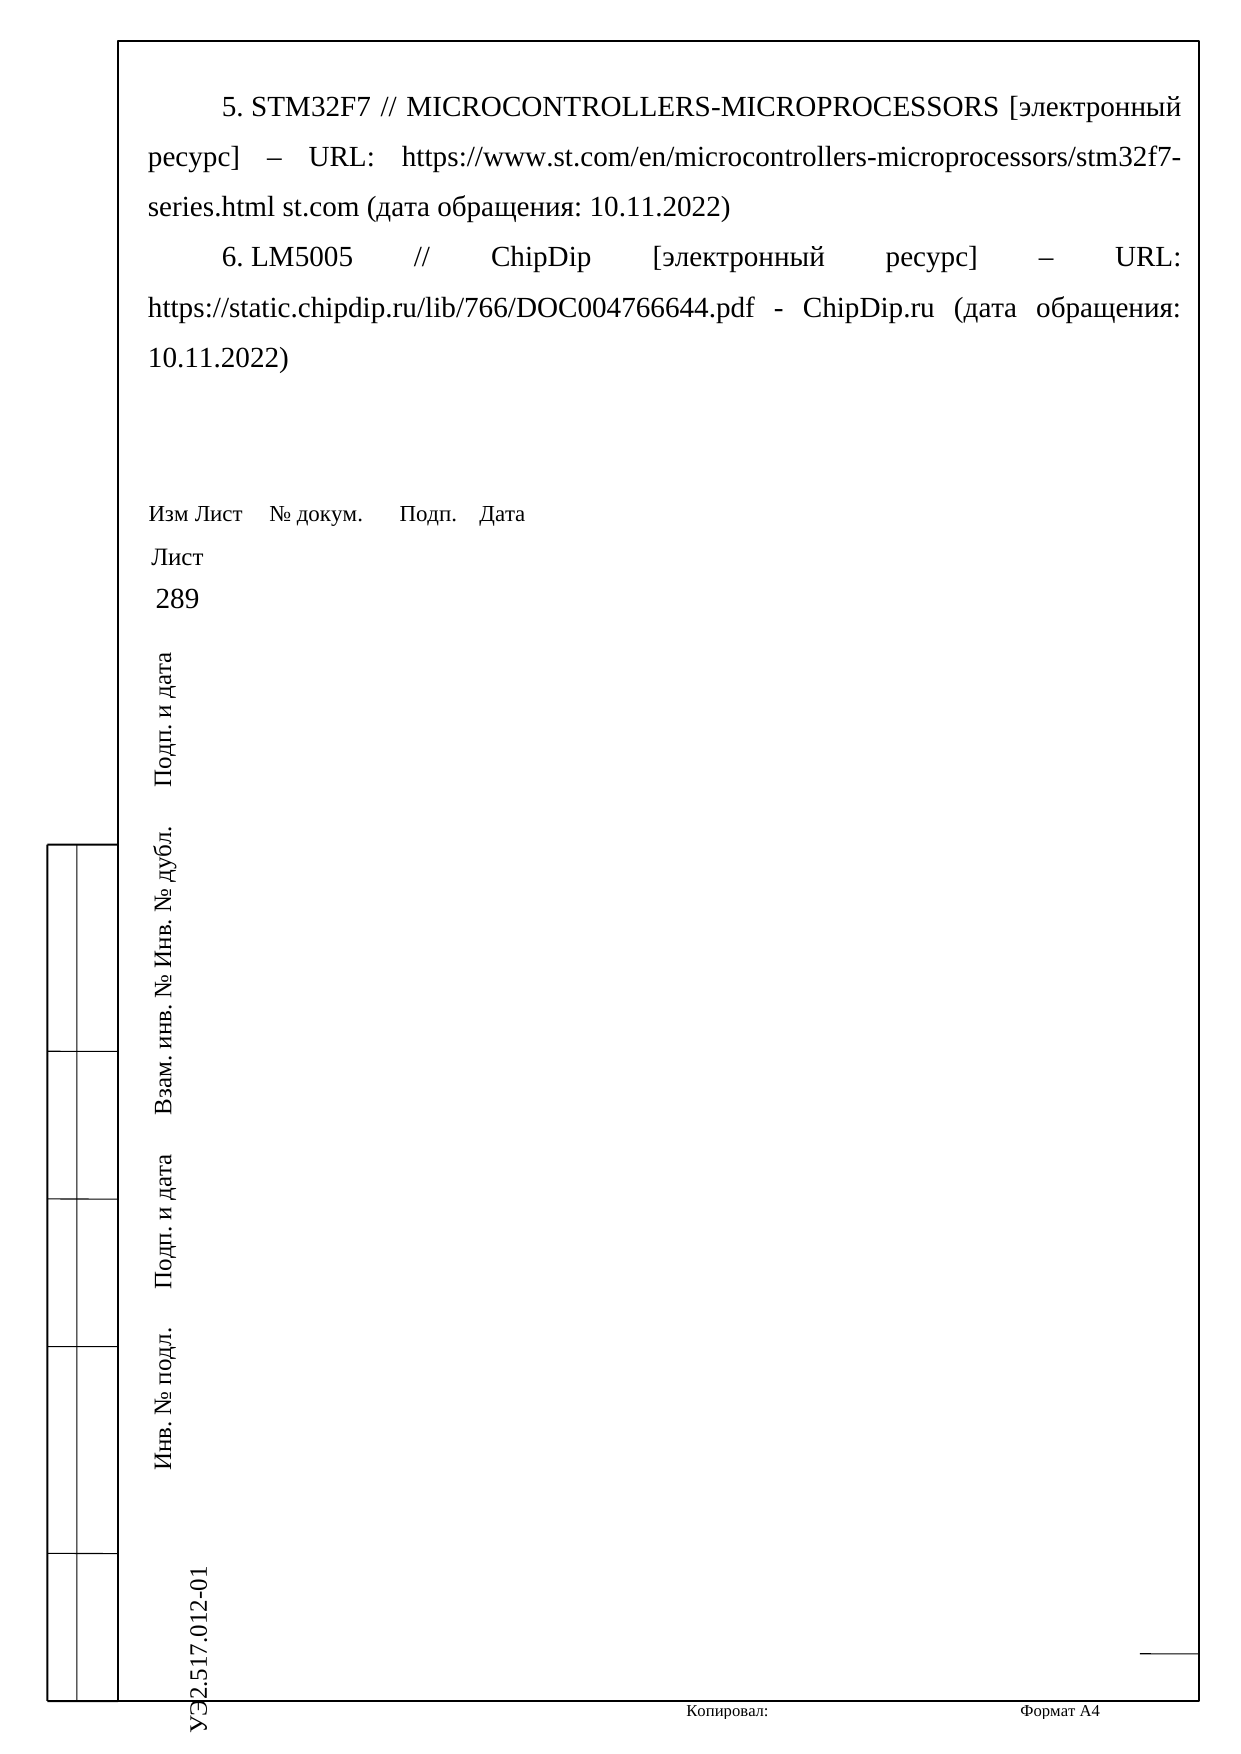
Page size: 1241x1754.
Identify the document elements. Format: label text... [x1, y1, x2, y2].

text 5. STM32F7 // MICROCONTROLLERS-MICROPROCESSORS [электронный ресурс] – URL: https://www.st.com/en/microcontrollers-microprocessors/stm32f7-series.html st.com (дата обращения: 10.11.2022) [148, 89, 1181, 223]
text 6. LM5005 // ChipDip [электронный ресурс] – URL: https://static.chipdip.ru/lib/766/DOC004766644.pdf - ChipDip.ru (дата обращения: 10.11.2022) [148, 239, 1181, 374]
